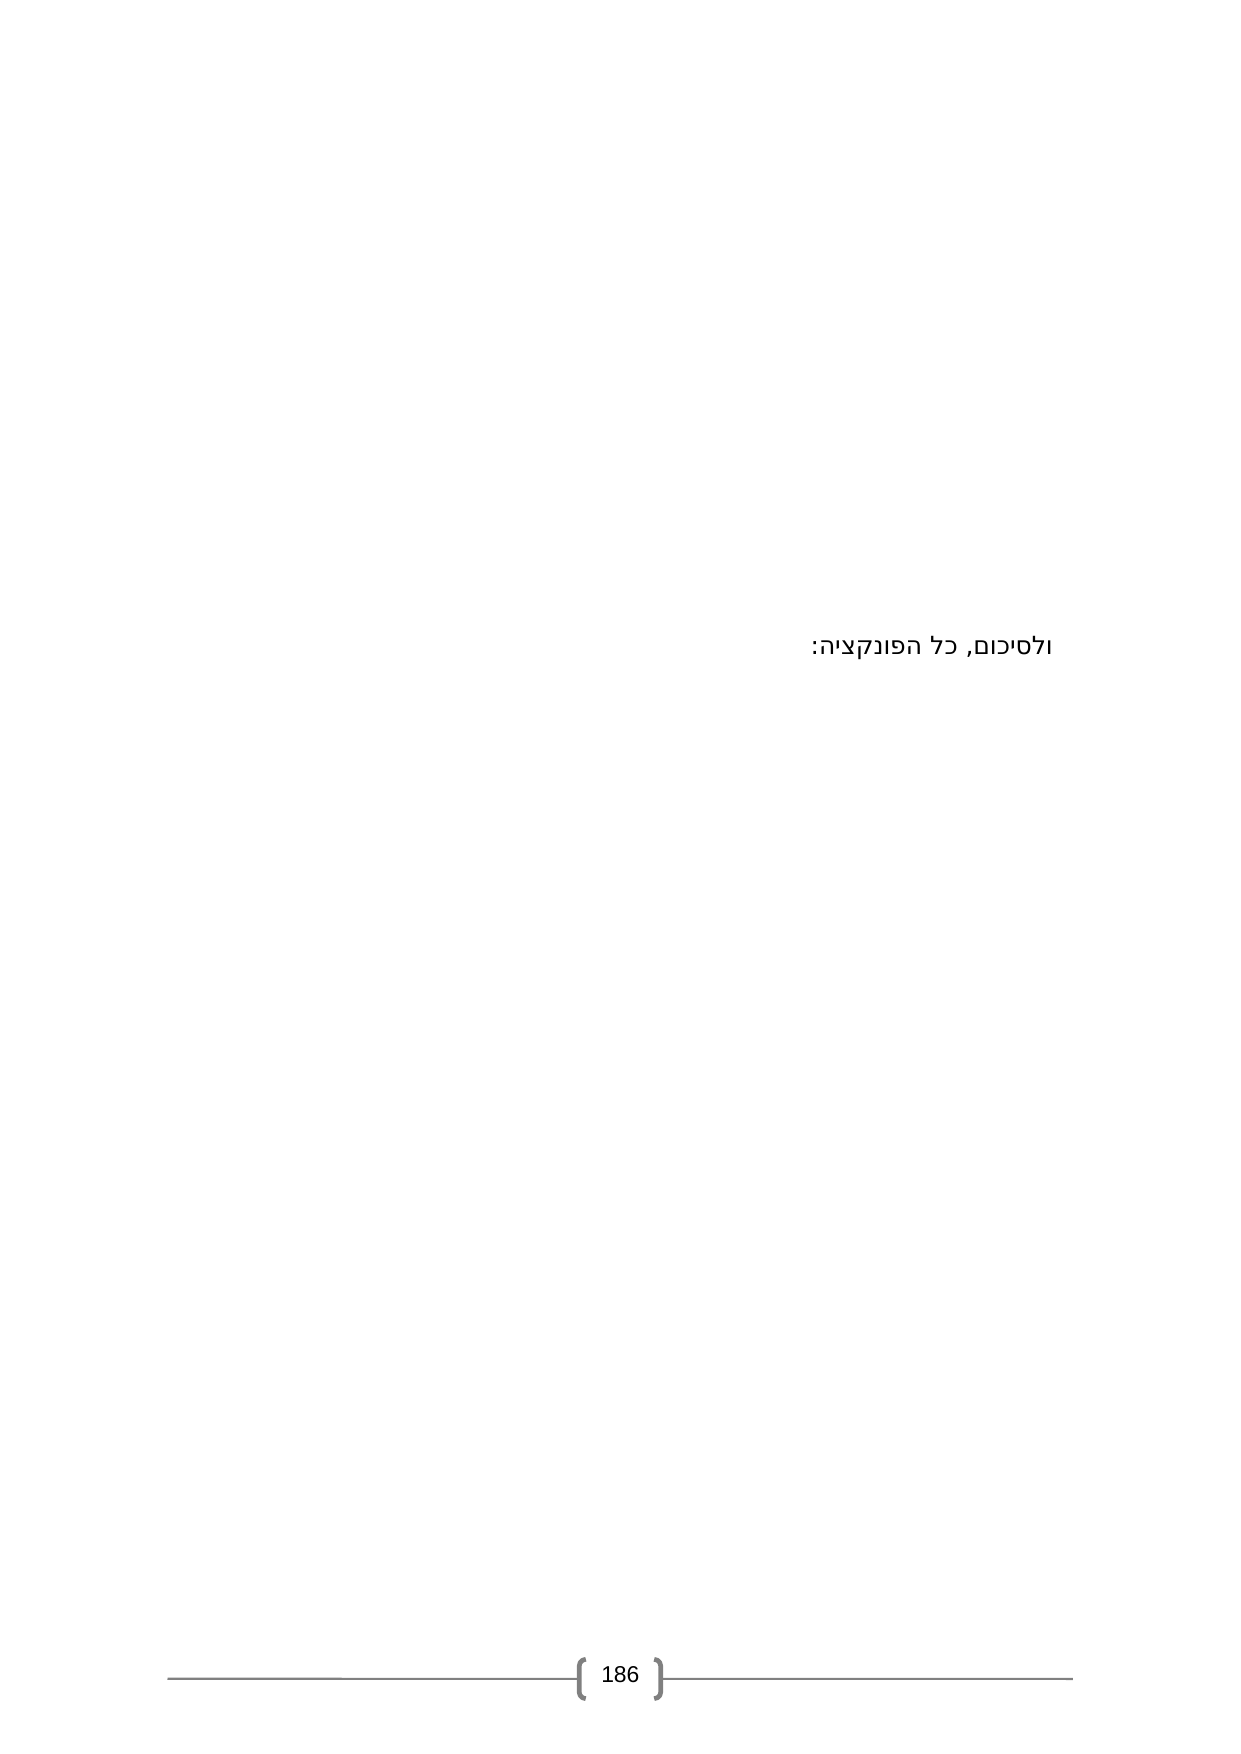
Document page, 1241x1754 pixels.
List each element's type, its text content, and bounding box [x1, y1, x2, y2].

text ולסיכום, כל הפונקציה: [187, 631, 1053, 660]
